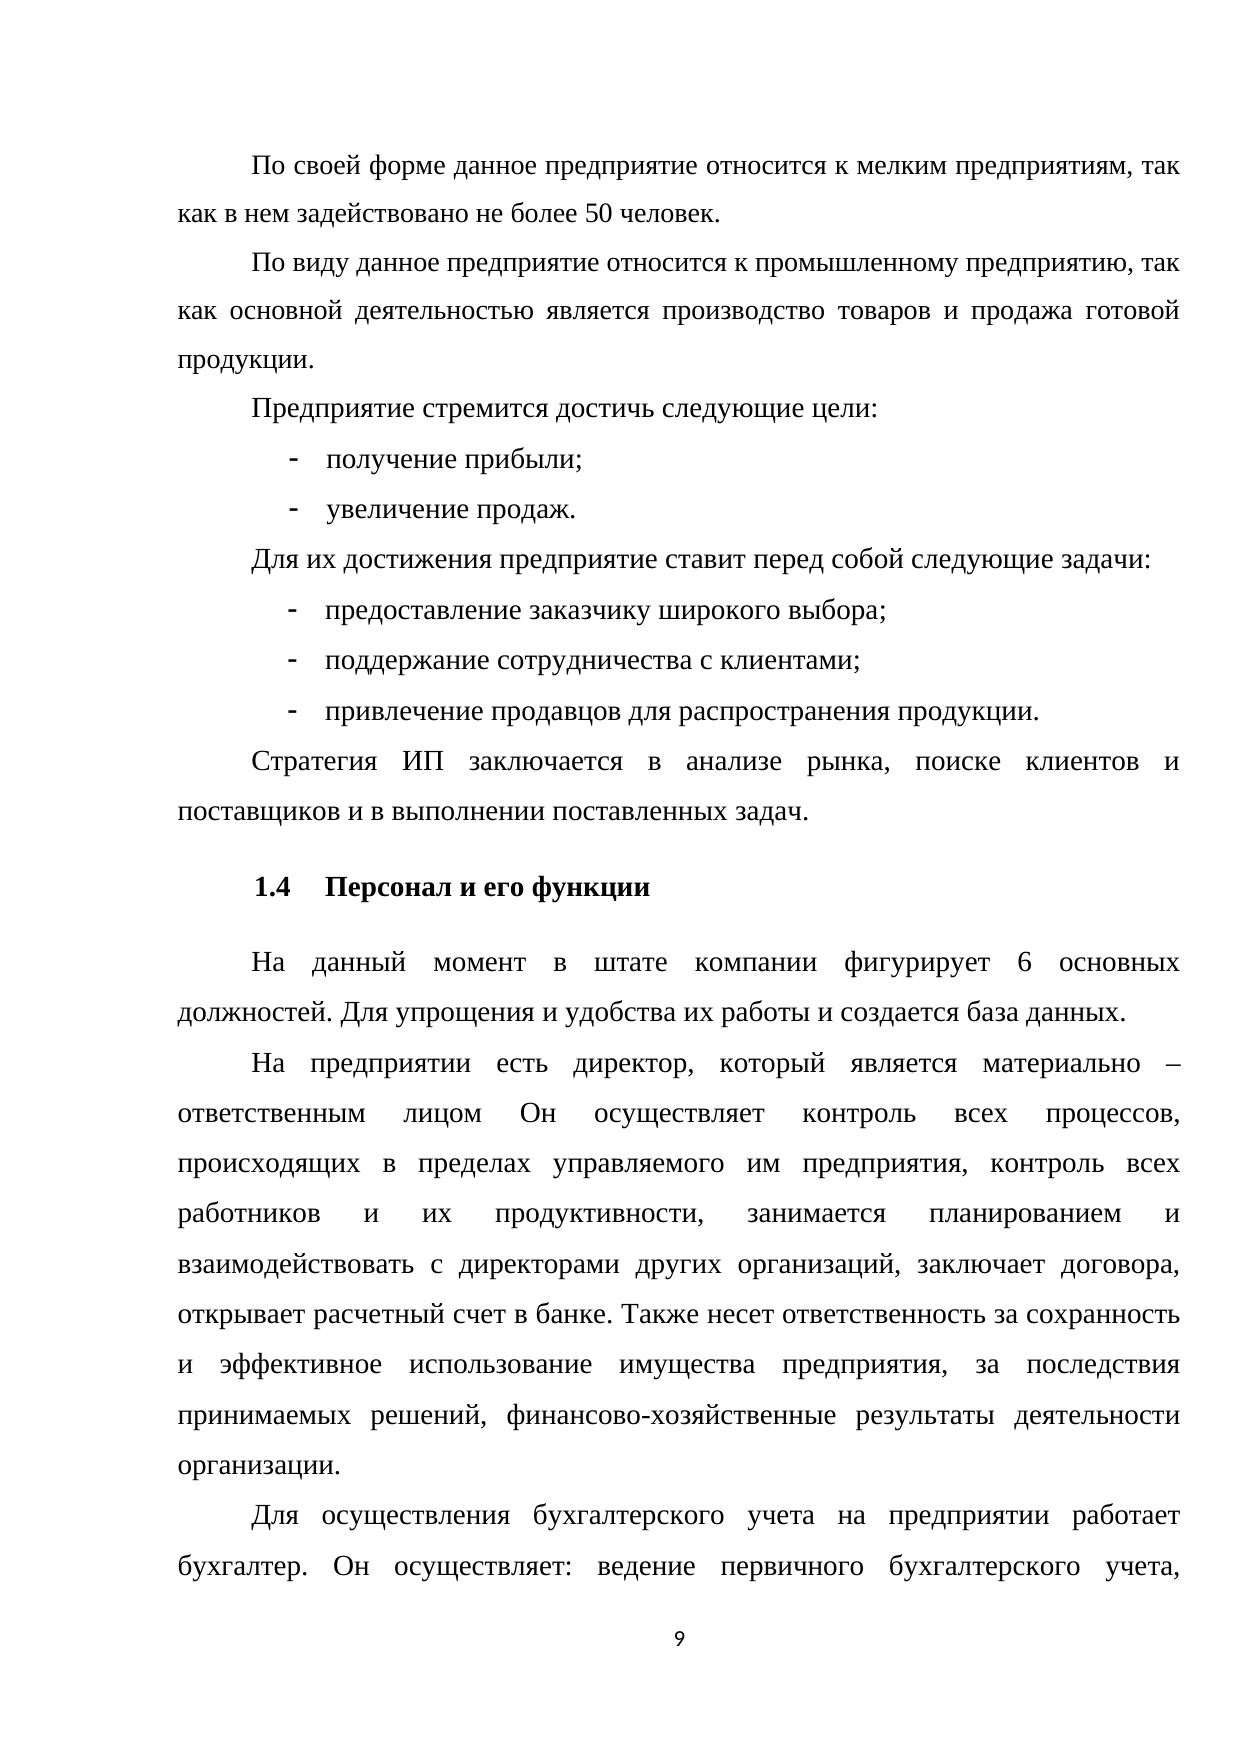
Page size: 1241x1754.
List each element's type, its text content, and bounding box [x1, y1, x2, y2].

text На данный момент в штате компании фигурирует 6 основных должностей. Для упрощения и удобства их работы и создается база данных. [177, 944, 1181, 1028]
list предоставление заказчику широкого выбора; [287, 592, 1181, 626]
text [177, 1497, 1181, 1581]
text По виду данное предприятие относится к промышленному предприятию, так как основной деятельностью является производство товаров и продажа готовой продукции. [177, 245, 1181, 374]
list получение прибыли; [288, 441, 1181, 474]
list поддержание сотрудничества с клиентами; [287, 642, 1181, 676]
list привлечение продавцов для распространения продукции. [287, 693, 1181, 726]
text На предприятии есть директор, который является материально – ответственным лицом Он осуществляет контроль всех процессов, происходящих в пределах управляемого им предприятия, контроль всех работников и их продуктивности, занимается планированием и взаимодействовать с директорами других организаций, заключает договора, открывает расчетный счет в банке. Также несет ответственность за сохранность и эффективное использование имущества предприятия, за последствия принимаемых решений, финансово-хозяйственные результаты деятельности организации. [177, 1045, 1181, 1481]
text Для их достижения предприятие ставит перед собой следующие задачи: [177, 542, 1181, 575]
text По своей форме данное предприятие относится к мелким предприятиям, так как в нем задействовано не более 50 человек. [177, 148, 1181, 229]
text Стратегия ИП заключается в анализе рынка, поиске клиентов и поставщиков и в выполнении поставленных задач. [177, 743, 1181, 827]
text Персонал и его функции [177, 869, 1181, 902]
text Предприятие стремится достичь следующие цели: [177, 390, 1181, 424]
list увеличение продаж. [288, 491, 1181, 525]
